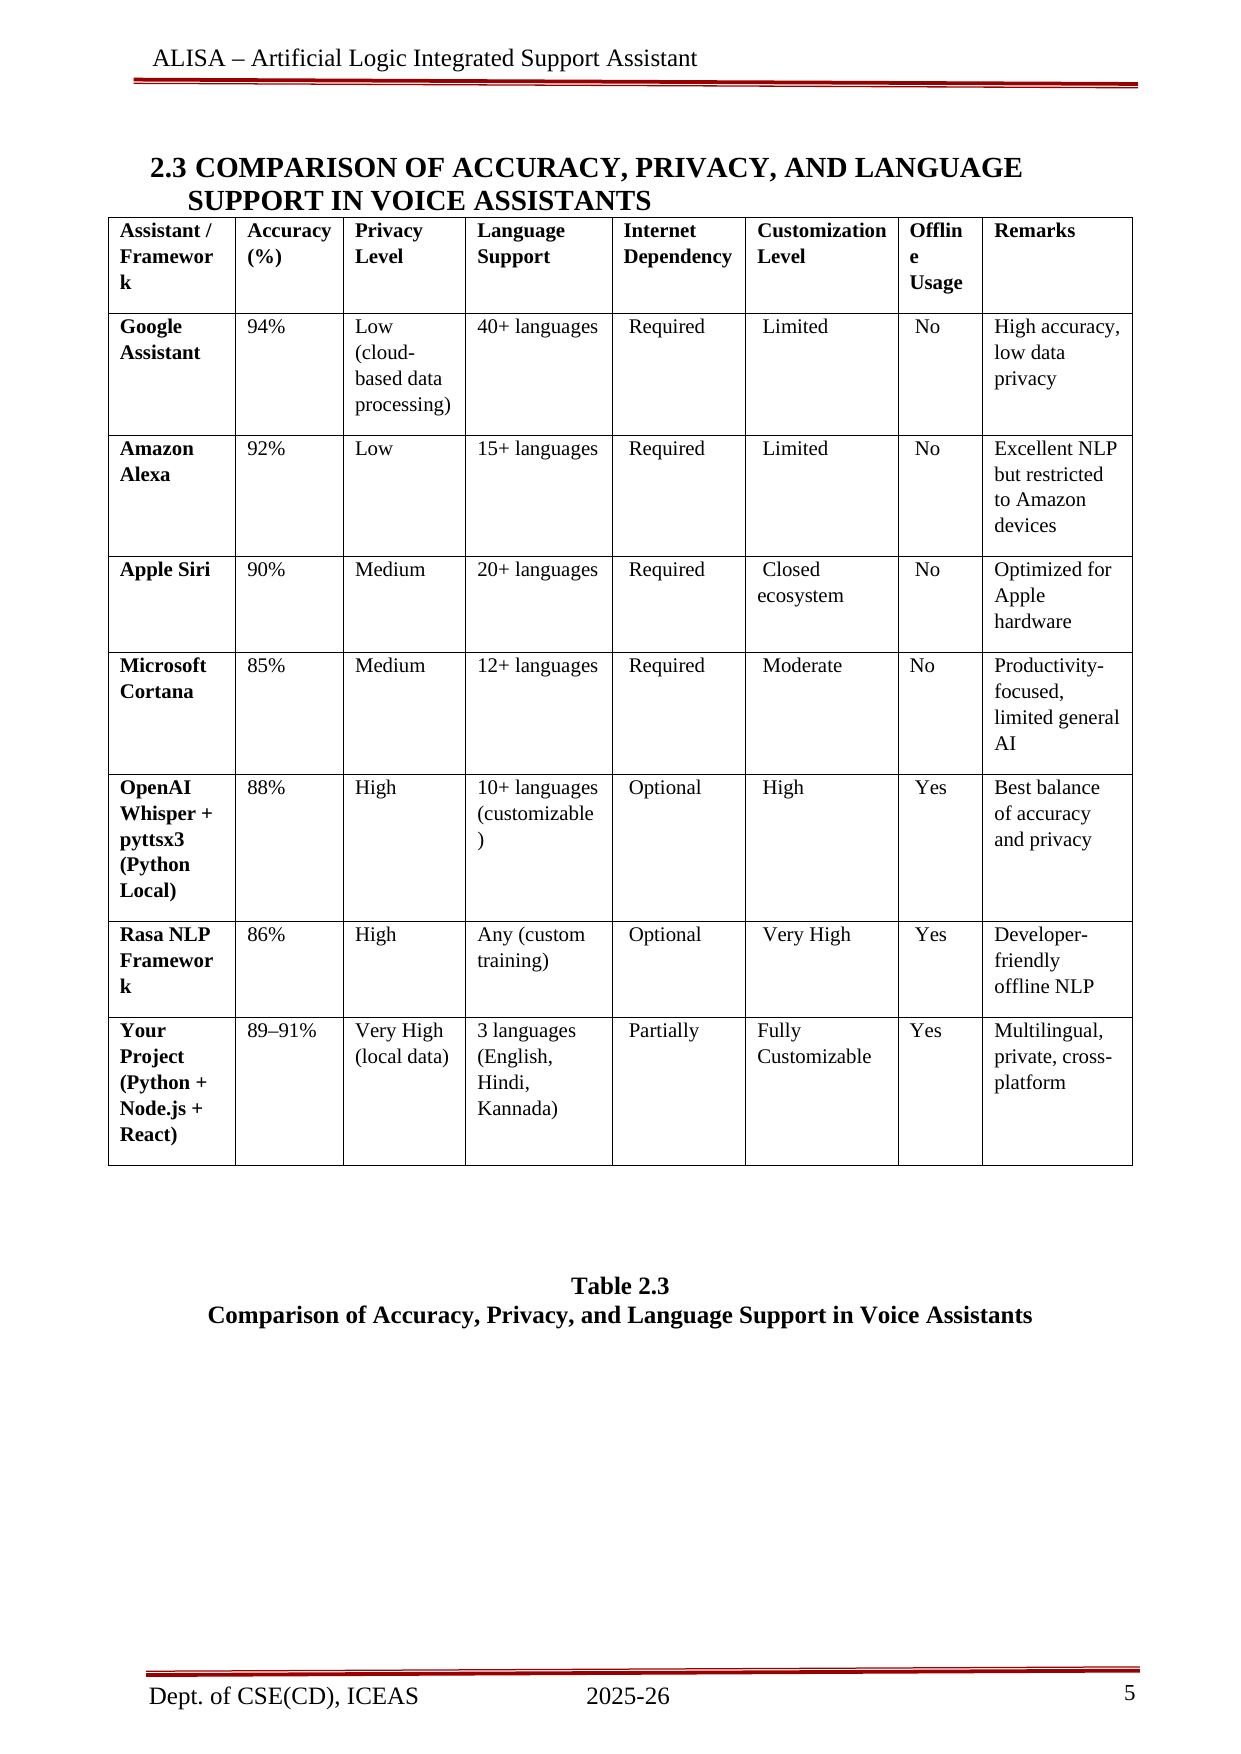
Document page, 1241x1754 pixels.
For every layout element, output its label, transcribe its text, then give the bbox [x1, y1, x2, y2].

table_cell Medium [344, 557, 465, 652]
table_cell Required [613, 314, 745, 434]
table_header Accuracy (%) [236, 218, 343, 313]
table_header Customization Level [746, 218, 898, 313]
table_cell 12+ languages [466, 653, 612, 773]
table_cell Yes [899, 922, 982, 1017]
table_cell Excellent NLP but restricted to Amazon devices [983, 436, 1132, 556]
list COMPARISON OF ACCURACY, PRIVACY, AND LANGUAGE SUPPORT IN VOICE ASSISTANTS [150, 150, 1090, 217]
table_cell No [899, 436, 982, 556]
table_header Assistant / Framework [109, 218, 235, 313]
table_cell Apple Siri [109, 557, 235, 652]
table_cell Any (custom training) [466, 922, 612, 1017]
table_cell Amazon Alexa [109, 436, 235, 556]
table_cell 92% [236, 436, 343, 556]
text Comparison of Accuracy, Privacy, and Language Support in Voice Assistants [150, 1300, 1090, 1328]
table_cell Optimized for Apple hardware [983, 557, 1132, 652]
table_header Remarks [983, 218, 1132, 313]
table_header Privacy Level [344, 218, 465, 313]
table_cell Best balance of accuracy and privacy [983, 775, 1132, 921]
table_cell 90% [236, 557, 343, 652]
table_cell 3 languages (English, Hindi, Kannada) [466, 1018, 612, 1164]
table_cell OpenAI Whisper + pyttsx3 (Python Local) [109, 775, 235, 921]
table_cell 88% [236, 775, 343, 921]
table_cell Productivity-focused, limited general AI [983, 653, 1132, 773]
table_cell High accuracy, low data privacy [983, 314, 1132, 434]
table_cell 20+ languages [466, 557, 612, 652]
table_cell Rasa NLP Framework [109, 922, 235, 1017]
text Table 2.3 [150, 1271, 1090, 1300]
table_cell 10+ languages (customizable) [466, 775, 612, 921]
table_cell Medium [344, 653, 465, 773]
table_cell High [344, 922, 465, 1017]
table_cell Optional [613, 775, 745, 921]
table_cell 94% [236, 314, 343, 434]
table_cell No [899, 314, 982, 434]
table_cell 15+ languages [466, 436, 612, 556]
table_cell Partially [613, 1018, 745, 1164]
table_cell Moderate [746, 653, 898, 773]
table_cell Very High (local data) [344, 1018, 465, 1164]
table_cell 40+ languages [466, 314, 612, 434]
table_cell No [899, 557, 982, 652]
table_cell Required [613, 436, 745, 556]
table_cell High [746, 775, 898, 921]
table_header Offline Usage [899, 218, 982, 313]
table_cell Microsoft Cortana [109, 653, 235, 773]
table_cell 89–91% [236, 1018, 343, 1164]
table_cell Limited [746, 436, 898, 556]
table_cell Very High [746, 922, 898, 1017]
table_cell Low (cloud-based data processing) [344, 314, 465, 434]
table_cell Yes [899, 775, 982, 921]
table_cell High [344, 775, 465, 921]
table_cell Yes [899, 1018, 982, 1164]
table_cell 85% [236, 653, 343, 773]
table_cell Developer-friendly offline NLP [983, 922, 1132, 1017]
table_header Internet Dependency [613, 218, 745, 313]
table_cell Closed ecosystem [746, 557, 898, 652]
table_cell Fully Customizable [746, 1018, 898, 1164]
table_cell Required [613, 653, 745, 773]
table_cell Your Project (Python + Node.js + React) [109, 1018, 235, 1164]
table_cell 86% [236, 922, 343, 1017]
table_cell Multilingual, private, cross-platform [983, 1018, 1132, 1164]
table_cell No [899, 653, 982, 773]
table_cell Google Assistant [109, 314, 235, 434]
table_cell Limited [746, 314, 898, 434]
table_cell Required [613, 557, 745, 652]
table_cell Optional [613, 922, 745, 1017]
table_header Language Support [466, 218, 612, 313]
table_cell Low [344, 436, 465, 556]
